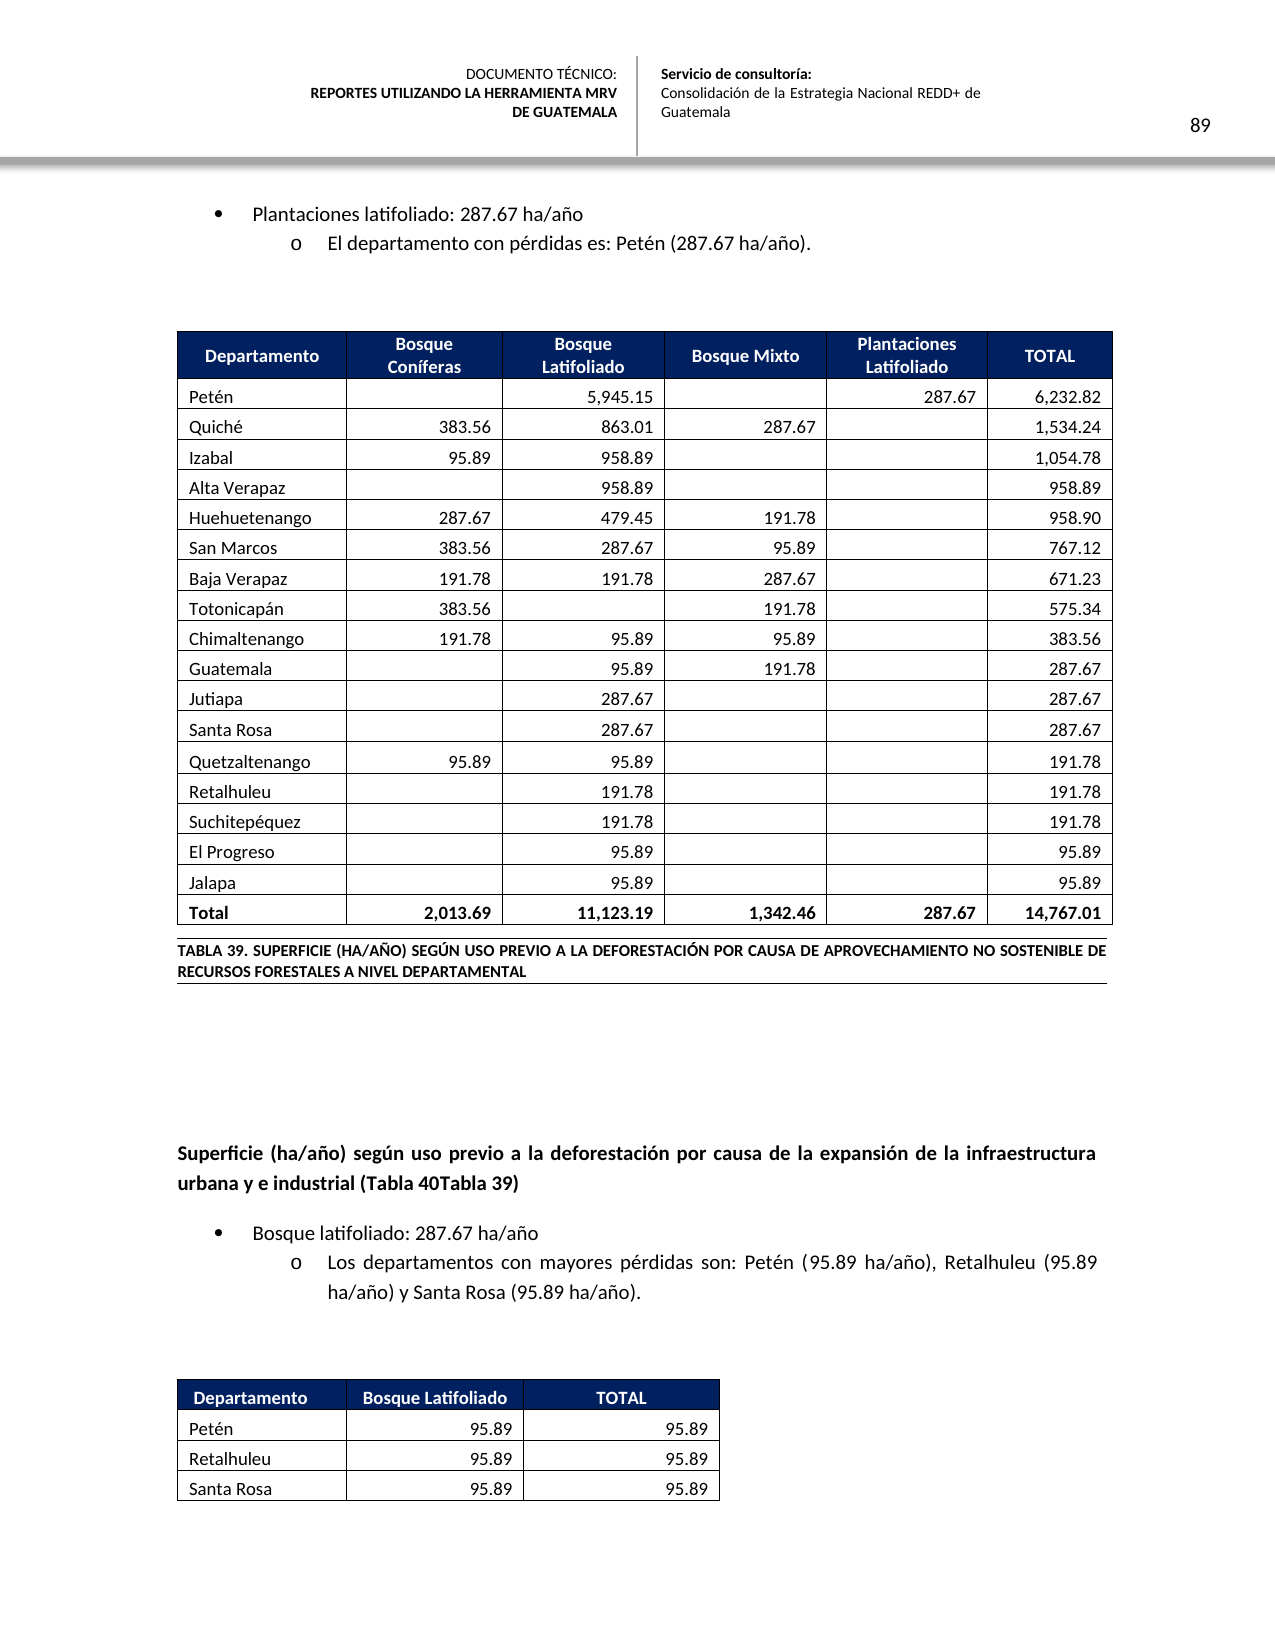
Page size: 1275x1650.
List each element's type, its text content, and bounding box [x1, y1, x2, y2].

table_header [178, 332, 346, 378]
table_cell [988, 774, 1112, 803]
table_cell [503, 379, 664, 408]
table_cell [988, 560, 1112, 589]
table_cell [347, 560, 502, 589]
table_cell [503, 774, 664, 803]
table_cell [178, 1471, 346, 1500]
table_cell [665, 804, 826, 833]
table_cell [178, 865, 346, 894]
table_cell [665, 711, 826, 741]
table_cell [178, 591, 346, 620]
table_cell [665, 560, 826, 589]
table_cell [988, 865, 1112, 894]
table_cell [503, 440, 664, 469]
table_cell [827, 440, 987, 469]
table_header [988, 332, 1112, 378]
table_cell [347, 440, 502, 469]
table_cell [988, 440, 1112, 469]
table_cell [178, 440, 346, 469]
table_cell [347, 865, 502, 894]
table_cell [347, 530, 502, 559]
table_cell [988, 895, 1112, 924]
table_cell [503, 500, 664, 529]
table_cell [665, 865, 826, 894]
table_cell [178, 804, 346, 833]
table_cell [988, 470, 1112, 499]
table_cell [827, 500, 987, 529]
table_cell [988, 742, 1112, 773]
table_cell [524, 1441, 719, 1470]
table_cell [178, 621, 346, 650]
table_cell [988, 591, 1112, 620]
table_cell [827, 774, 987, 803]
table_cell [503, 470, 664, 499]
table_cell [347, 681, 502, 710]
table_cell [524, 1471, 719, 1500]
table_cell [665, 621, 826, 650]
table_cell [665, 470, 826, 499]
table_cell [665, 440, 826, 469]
list El departamento con pérdidas es: Petén (287.67 ha/año). [290, 230, 1098, 256]
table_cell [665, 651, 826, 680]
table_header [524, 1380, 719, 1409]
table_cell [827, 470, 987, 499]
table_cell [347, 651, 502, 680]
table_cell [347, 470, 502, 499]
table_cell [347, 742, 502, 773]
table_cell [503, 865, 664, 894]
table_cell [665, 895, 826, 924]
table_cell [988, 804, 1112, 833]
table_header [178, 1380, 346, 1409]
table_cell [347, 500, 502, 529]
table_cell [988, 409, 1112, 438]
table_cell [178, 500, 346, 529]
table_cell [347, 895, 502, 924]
list Bosque latifoliado: 287.67 ha/año [215, 1220, 1098, 1245]
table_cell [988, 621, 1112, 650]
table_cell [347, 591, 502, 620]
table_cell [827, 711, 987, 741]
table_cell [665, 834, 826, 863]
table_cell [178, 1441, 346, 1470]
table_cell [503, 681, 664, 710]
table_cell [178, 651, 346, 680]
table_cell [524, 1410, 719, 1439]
text Superficie (ha/año) según uso previo a la deforestación por causa de la expansión de la infraestructura urbana y e industrial (Tabla 40Tabla 39) [177, 1141, 1098, 1195]
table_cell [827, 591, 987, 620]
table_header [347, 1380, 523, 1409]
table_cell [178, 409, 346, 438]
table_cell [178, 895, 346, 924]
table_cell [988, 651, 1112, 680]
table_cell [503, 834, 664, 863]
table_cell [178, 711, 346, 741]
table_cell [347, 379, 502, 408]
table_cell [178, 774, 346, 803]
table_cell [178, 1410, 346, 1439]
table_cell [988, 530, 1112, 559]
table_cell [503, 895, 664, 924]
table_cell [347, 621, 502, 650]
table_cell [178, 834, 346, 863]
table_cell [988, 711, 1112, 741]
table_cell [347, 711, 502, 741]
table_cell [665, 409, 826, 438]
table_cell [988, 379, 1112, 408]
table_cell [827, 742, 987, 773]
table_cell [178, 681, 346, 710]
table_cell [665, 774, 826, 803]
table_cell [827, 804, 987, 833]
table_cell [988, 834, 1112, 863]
list Los departamentos con mayores pérdidas son: Petén (95.89 ha/año), Retalhuleu (95.89 ha/año) y Santa Rosa (95.89 ha/año). [290, 1249, 1098, 1304]
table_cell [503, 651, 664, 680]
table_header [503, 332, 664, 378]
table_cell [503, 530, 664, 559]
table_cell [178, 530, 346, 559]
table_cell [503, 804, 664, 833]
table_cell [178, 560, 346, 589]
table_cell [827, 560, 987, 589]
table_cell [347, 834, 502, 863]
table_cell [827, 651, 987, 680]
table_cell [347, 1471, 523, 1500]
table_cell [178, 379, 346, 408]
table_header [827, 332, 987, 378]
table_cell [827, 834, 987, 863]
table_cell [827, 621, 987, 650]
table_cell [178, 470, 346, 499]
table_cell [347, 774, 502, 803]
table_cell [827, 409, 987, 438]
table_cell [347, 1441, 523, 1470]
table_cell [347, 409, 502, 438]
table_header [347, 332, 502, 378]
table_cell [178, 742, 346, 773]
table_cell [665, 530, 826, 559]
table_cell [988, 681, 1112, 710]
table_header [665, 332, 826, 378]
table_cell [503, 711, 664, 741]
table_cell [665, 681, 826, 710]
list Plantaciones latifoliado: 287.67 ha/año [215, 201, 1098, 226]
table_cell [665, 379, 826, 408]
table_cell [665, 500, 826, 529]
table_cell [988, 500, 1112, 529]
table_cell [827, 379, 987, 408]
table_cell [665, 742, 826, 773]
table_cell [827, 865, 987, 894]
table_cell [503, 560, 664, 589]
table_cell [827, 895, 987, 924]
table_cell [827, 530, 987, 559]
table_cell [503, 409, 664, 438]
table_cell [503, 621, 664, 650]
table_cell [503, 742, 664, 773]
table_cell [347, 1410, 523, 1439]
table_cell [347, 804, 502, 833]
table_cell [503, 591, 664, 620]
text Tabla 39. Superficie (ha/año) según uso previo a la deforestación por causa de aprovechamiento no sostenible de recursos forestales a nivel departamental [177, 939, 1107, 983]
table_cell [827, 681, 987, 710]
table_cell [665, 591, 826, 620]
